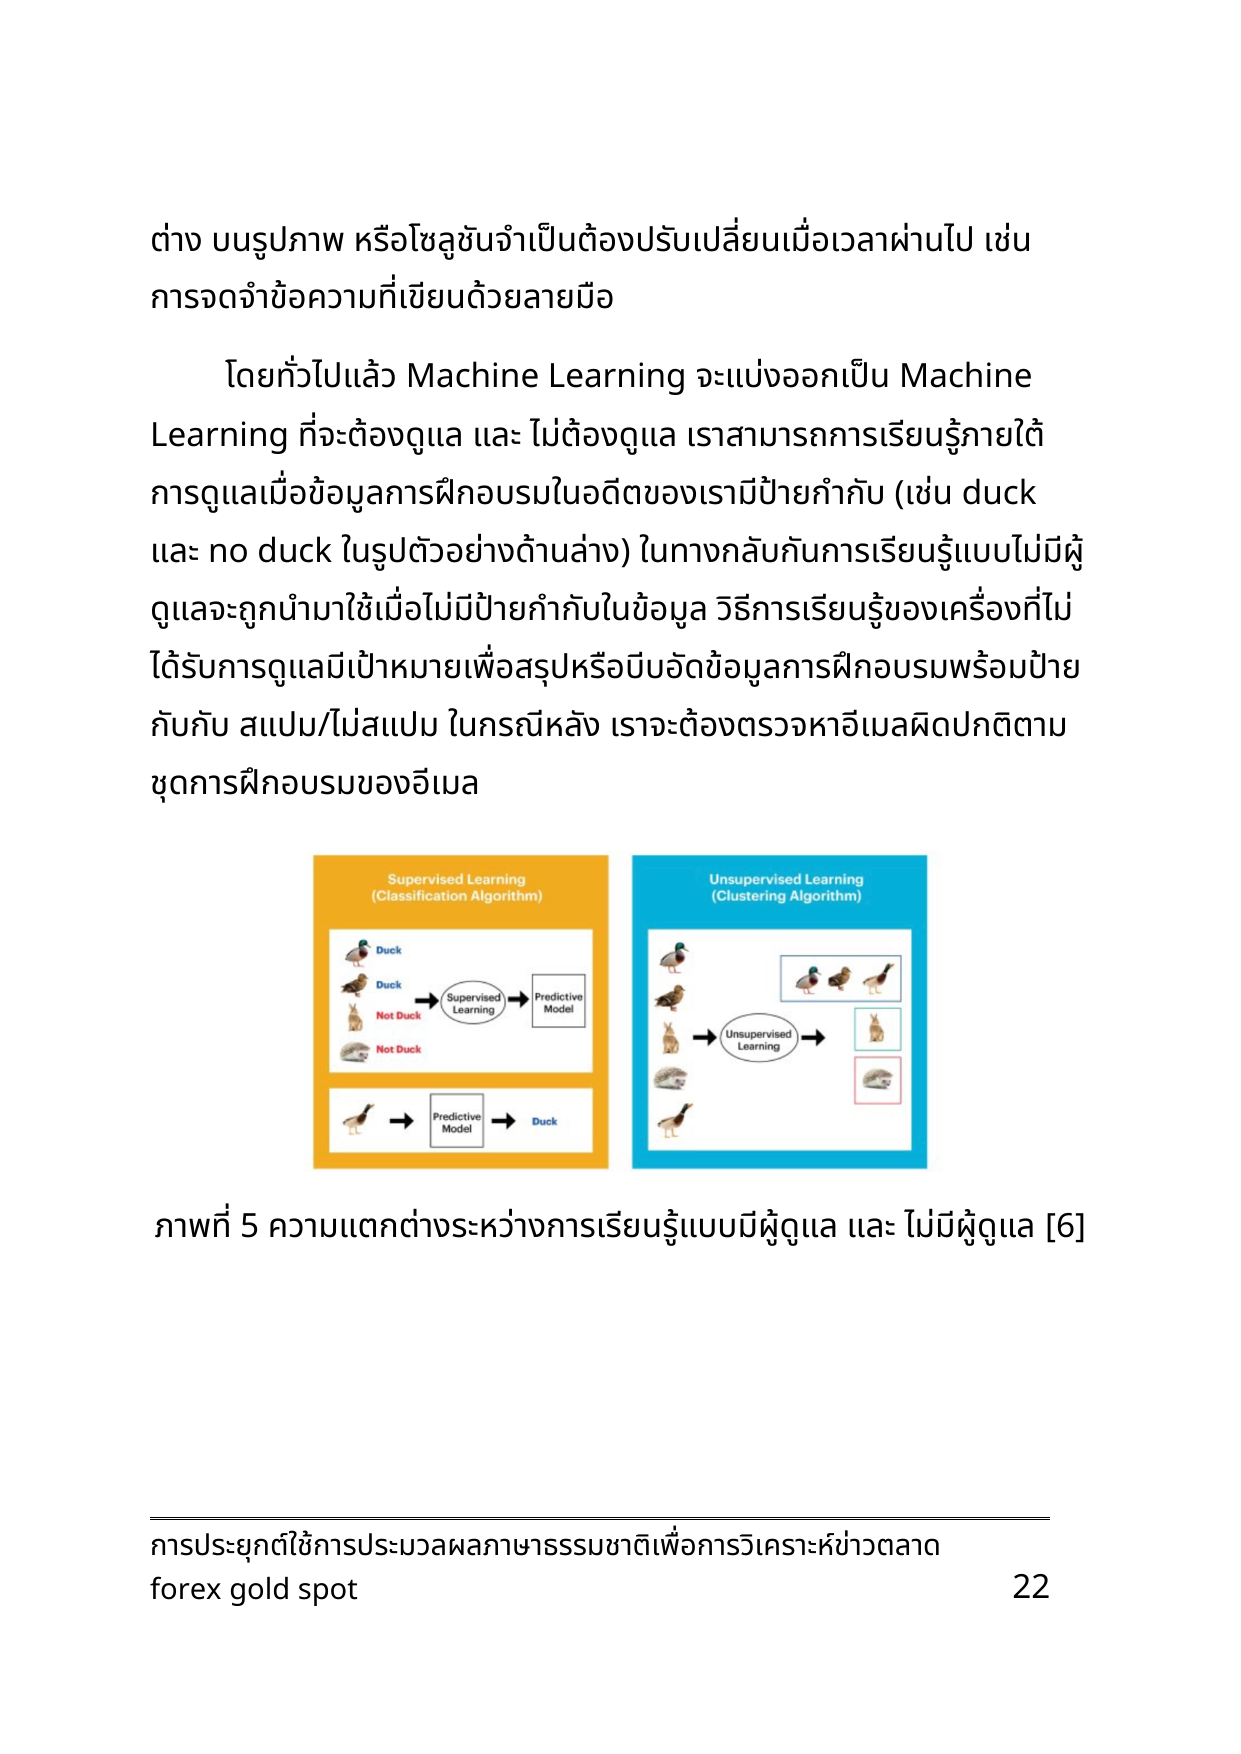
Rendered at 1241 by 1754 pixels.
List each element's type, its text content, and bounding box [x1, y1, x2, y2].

picture [292, 837, 949, 1174]
text ภาพที่ 5 ความแตกต่างระหว่างการเรียนรู้แบบมีผู้ดูแล และ ไม่มีผู้ดูแล [6] [150, 1201, 1090, 1252]
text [150, 216, 1090, 324]
text โดยทั่วไปแล้ว Machine Learning จะแบ่งออกเป็น Machine Learning ที่จะต้องดูแล และ ไม่ต้องดูแล เราสามารถการเรียนรู้ภายใต้การดูแลเมื่อข้อมูลการฝึกอบรมในอดีตของเรามีป้ายกำกับ (เช่น duck และ no duck ในรูปตัวอย่างด้านล่าง) ในทางกลับกันการเรียนรู้แบบไม่มีผู้ดูแลจะถูกนำมาใช้เมื่อไม่มีป้ายกำกับในข้อมูล วิธีการเรียนรู้ของเครื่องที่ไม่ได้รับการดูแลมีเป้าหมายเพื่อสรุปหรือบีบอัดข้อมูลการฝึกอบรมพร้อมป้ายกับกับ สแปม/ไม่สแปม ในกรณีหลัง เราจะต้องตรวจหาอีเมลผิดปกติตามชุดการฝึกอบรมของอีเมล [150, 352, 1090, 809]
